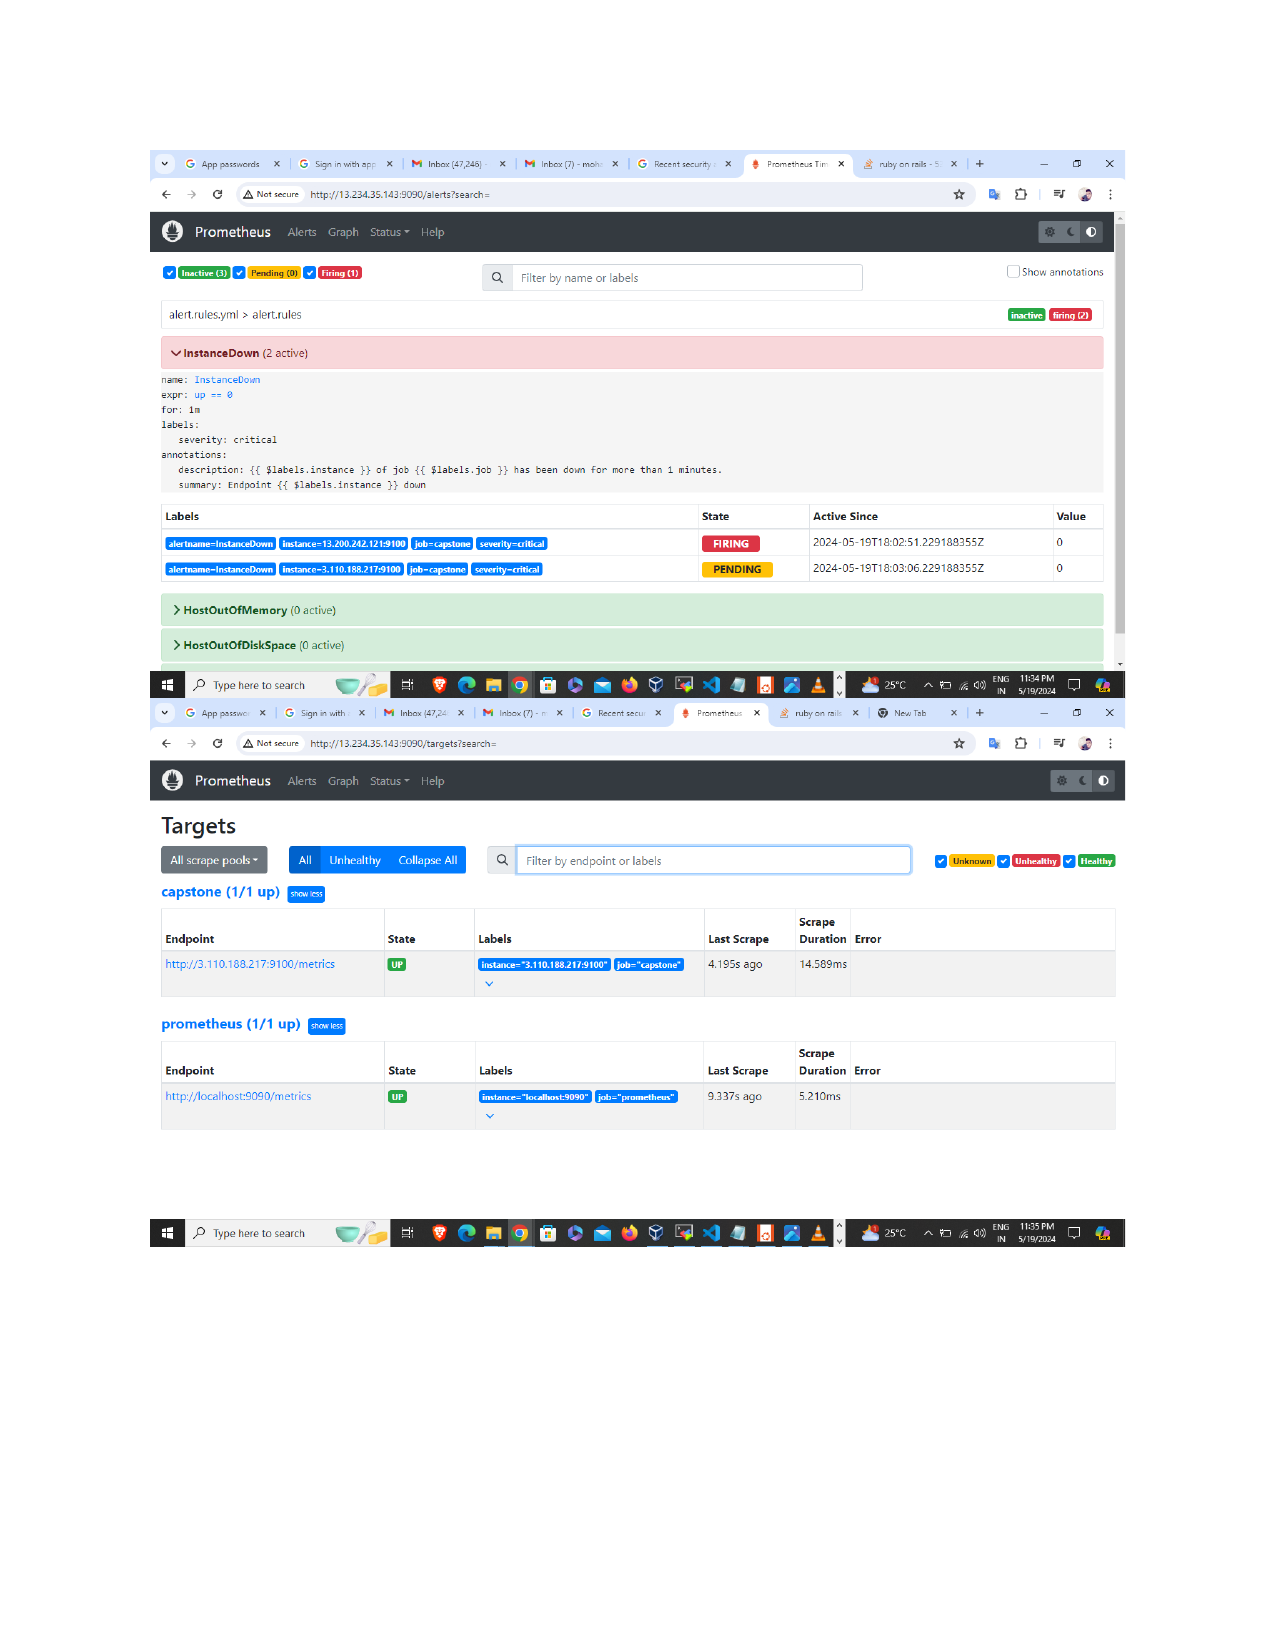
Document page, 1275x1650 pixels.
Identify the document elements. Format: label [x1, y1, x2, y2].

picture [150, 150, 1125, 1247]
